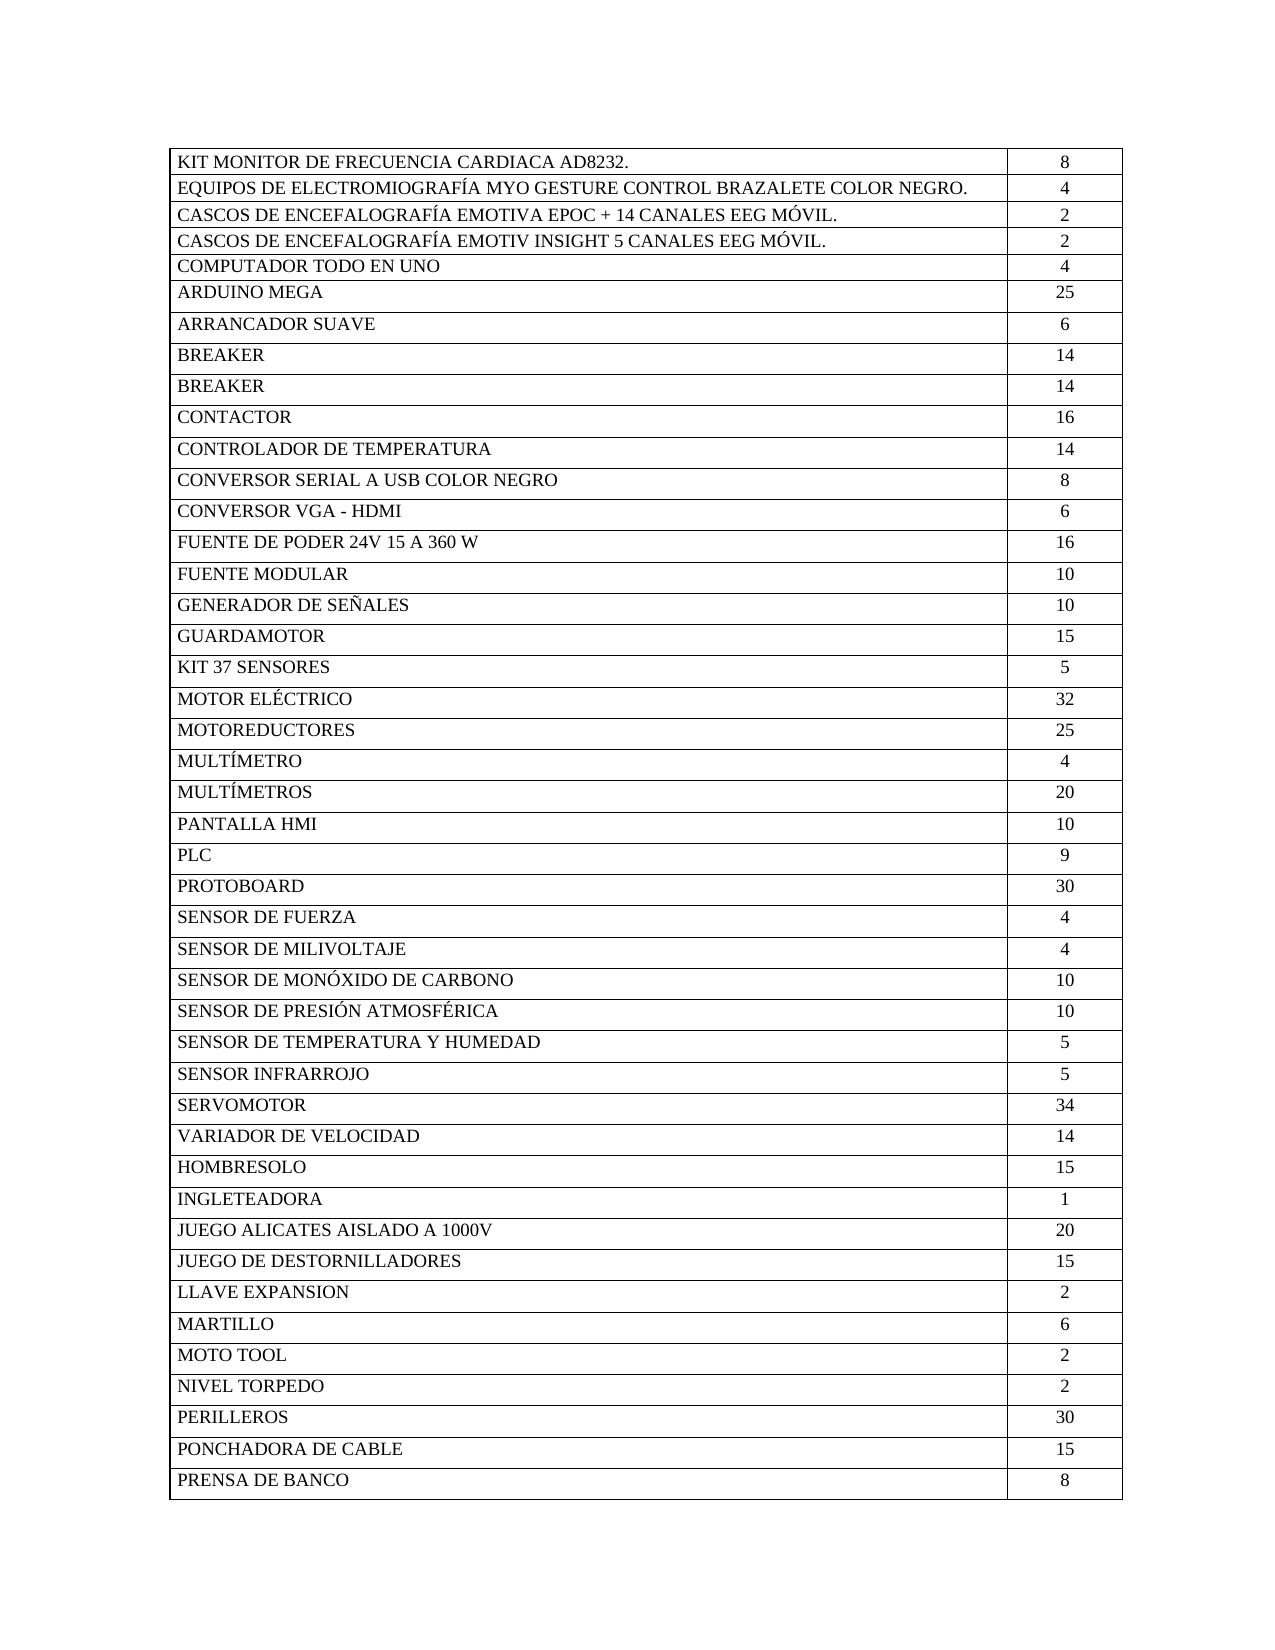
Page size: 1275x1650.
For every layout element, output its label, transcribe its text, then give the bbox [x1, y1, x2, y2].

table_cell 4 [1008, 255, 1122, 280]
table_cell 34 [1008, 1094, 1122, 1124]
table_cell CONTROLADOR DE TEMPERATURA [171, 438, 1007, 468]
table_cell 25 [1008, 719, 1122, 749]
table_cell KIT MONITOR DE FRECUENCIA CARDIACA AD8232. [171, 149, 1007, 174]
table_cell 8 [1008, 149, 1122, 174]
table_cell VARIADOR DE VELOCIDAD [171, 1125, 1007, 1155]
table_cell 6 [1008, 500, 1122, 530]
table_cell MULTÍMETRO [171, 750, 1007, 780]
table_cell 4 [1008, 938, 1122, 968]
table_cell 10 [1008, 813, 1122, 843]
table_cell 14 [1008, 438, 1122, 468]
table_cell GUARDAMOTOR [171, 625, 1007, 655]
table_cell JUEGO ALICATES AISLADO A 1000V [171, 1219, 1007, 1249]
table_cell JUEGO DE DESTORNILLADORES [171, 1250, 1007, 1280]
table_cell MOTO TOOL [171, 1344, 1007, 1374]
table_cell 6 [1008, 313, 1122, 343]
table_cell 5 [1008, 656, 1122, 687]
table_cell HOMBRESOLO [171, 1156, 1007, 1187]
table_cell ARRANCADOR SUAVE [171, 313, 1007, 343]
table_cell SENSOR DE PRESIÓN ATMOSFÉRICA [171, 1000, 1007, 1030]
table_cell 2 [1008, 1375, 1122, 1405]
table_cell COMPUTADOR TODO EN UNO [171, 255, 1007, 280]
table_cell 4 [1008, 175, 1122, 201]
table_cell 30 [1008, 1406, 1122, 1437]
table_cell SENSOR INFRARROJO [171, 1063, 1007, 1093]
table_cell SENSOR DE FUERZA [171, 906, 1007, 937]
table_cell SERVOMOTOR [171, 1094, 1007, 1124]
table_cell SENSOR DE TEMPERATURA Y HUMEDAD [171, 1031, 1007, 1062]
table_cell 8 [1008, 469, 1122, 499]
table_cell PRENSA DE BANCO [171, 1469, 1007, 1499]
table_cell 14 [1008, 1125, 1122, 1155]
table_cell 16 [1008, 531, 1122, 562]
table_cell 6 [1008, 1313, 1122, 1343]
table_cell 2 [1008, 1344, 1122, 1374]
table_cell 9 [1008, 844, 1122, 874]
table_cell EQUIPOS DE ELECTROMIOGRAFÍA MYO GESTURE CONTROL BRAZALETE COLOR NEGRO. [171, 175, 1007, 201]
table_cell 5 [1008, 1031, 1122, 1062]
table_cell LLAVE EXPANSION [171, 1281, 1007, 1312]
table_cell CASCOS DE ENCEFALOGRAFÍA EMOTIVA EPOC + 14 CANALES EEG MÓVIL. [171, 202, 1007, 227]
table_cell FUENTE DE PODER 24V 15 A 360 W [171, 531, 1007, 562]
table_cell MULTÍMETROS [171, 781, 1007, 812]
table_cell GENERADOR DE SEÑALES [171, 594, 1007, 624]
table_cell 25 [1008, 281, 1122, 312]
table_cell FUENTE MODULAR [171, 563, 1007, 593]
table_cell 15 [1008, 1250, 1122, 1280]
table_cell 10 [1008, 594, 1122, 624]
table_cell 2 [1008, 228, 1122, 254]
table_cell CONVERSOR SERIAL A USB COLOR NEGRO [171, 469, 1007, 499]
table_cell 15 [1008, 1156, 1122, 1187]
table_cell ARDUINO MEGA [171, 281, 1007, 312]
table_cell PROTOBOARD [171, 875, 1007, 905]
table_cell SENSOR DE MONÓXIDO DE CARBONO [171, 969, 1007, 999]
table_cell 16 [1008, 406, 1122, 437]
table_cell 20 [1008, 1219, 1122, 1249]
table_cell BREAKER [171, 344, 1007, 374]
table_cell 8 [1008, 1469, 1122, 1499]
table_cell MOTOR ELÉCTRICO [171, 688, 1007, 718]
table_cell 2 [1008, 202, 1122, 227]
table_cell 30 [1008, 875, 1122, 905]
table_cell PANTALLA HMI [171, 813, 1007, 843]
table_cell 15 [1008, 1438, 1122, 1468]
table_cell 32 [1008, 688, 1122, 718]
table_cell 5 [1008, 1063, 1122, 1093]
table_cell CONVERSOR VGA - HDMI [171, 500, 1007, 530]
table_cell NIVEL TORPEDO [171, 1375, 1007, 1405]
table_cell 10 [1008, 563, 1122, 593]
table_cell 10 [1008, 969, 1122, 999]
table_cell CASCOS DE ENCEFALOGRAFÍA EMOTIV INSIGHT 5 CANALES EEG MÓVIL. [171, 228, 1007, 254]
table_cell 4 [1008, 906, 1122, 937]
table_cell PONCHADORA DE CABLE [171, 1438, 1007, 1468]
table_cell SENSOR DE MILIVOLTAJE [171, 938, 1007, 968]
table_cell 2 [1008, 1281, 1122, 1312]
table_cell 14 [1008, 375, 1122, 405]
table_cell BREAKER [171, 375, 1007, 405]
table_cell CONTACTOR [171, 406, 1007, 437]
table_cell INGLETEADORA [171, 1188, 1007, 1218]
table_cell 10 [1008, 1000, 1122, 1030]
table_cell 20 [1008, 781, 1122, 812]
table_cell PLC [171, 844, 1007, 874]
table_cell 14 [1008, 344, 1122, 374]
table_cell PERILLEROS [171, 1406, 1007, 1437]
table_cell 15 [1008, 625, 1122, 655]
table_cell MOTOREDUCTORES [171, 719, 1007, 749]
table_cell MARTILLO [171, 1313, 1007, 1343]
table_cell 1 [1008, 1188, 1122, 1218]
table_cell KIT 37 SENSORES [171, 656, 1007, 687]
table_cell 4 [1008, 750, 1122, 780]
